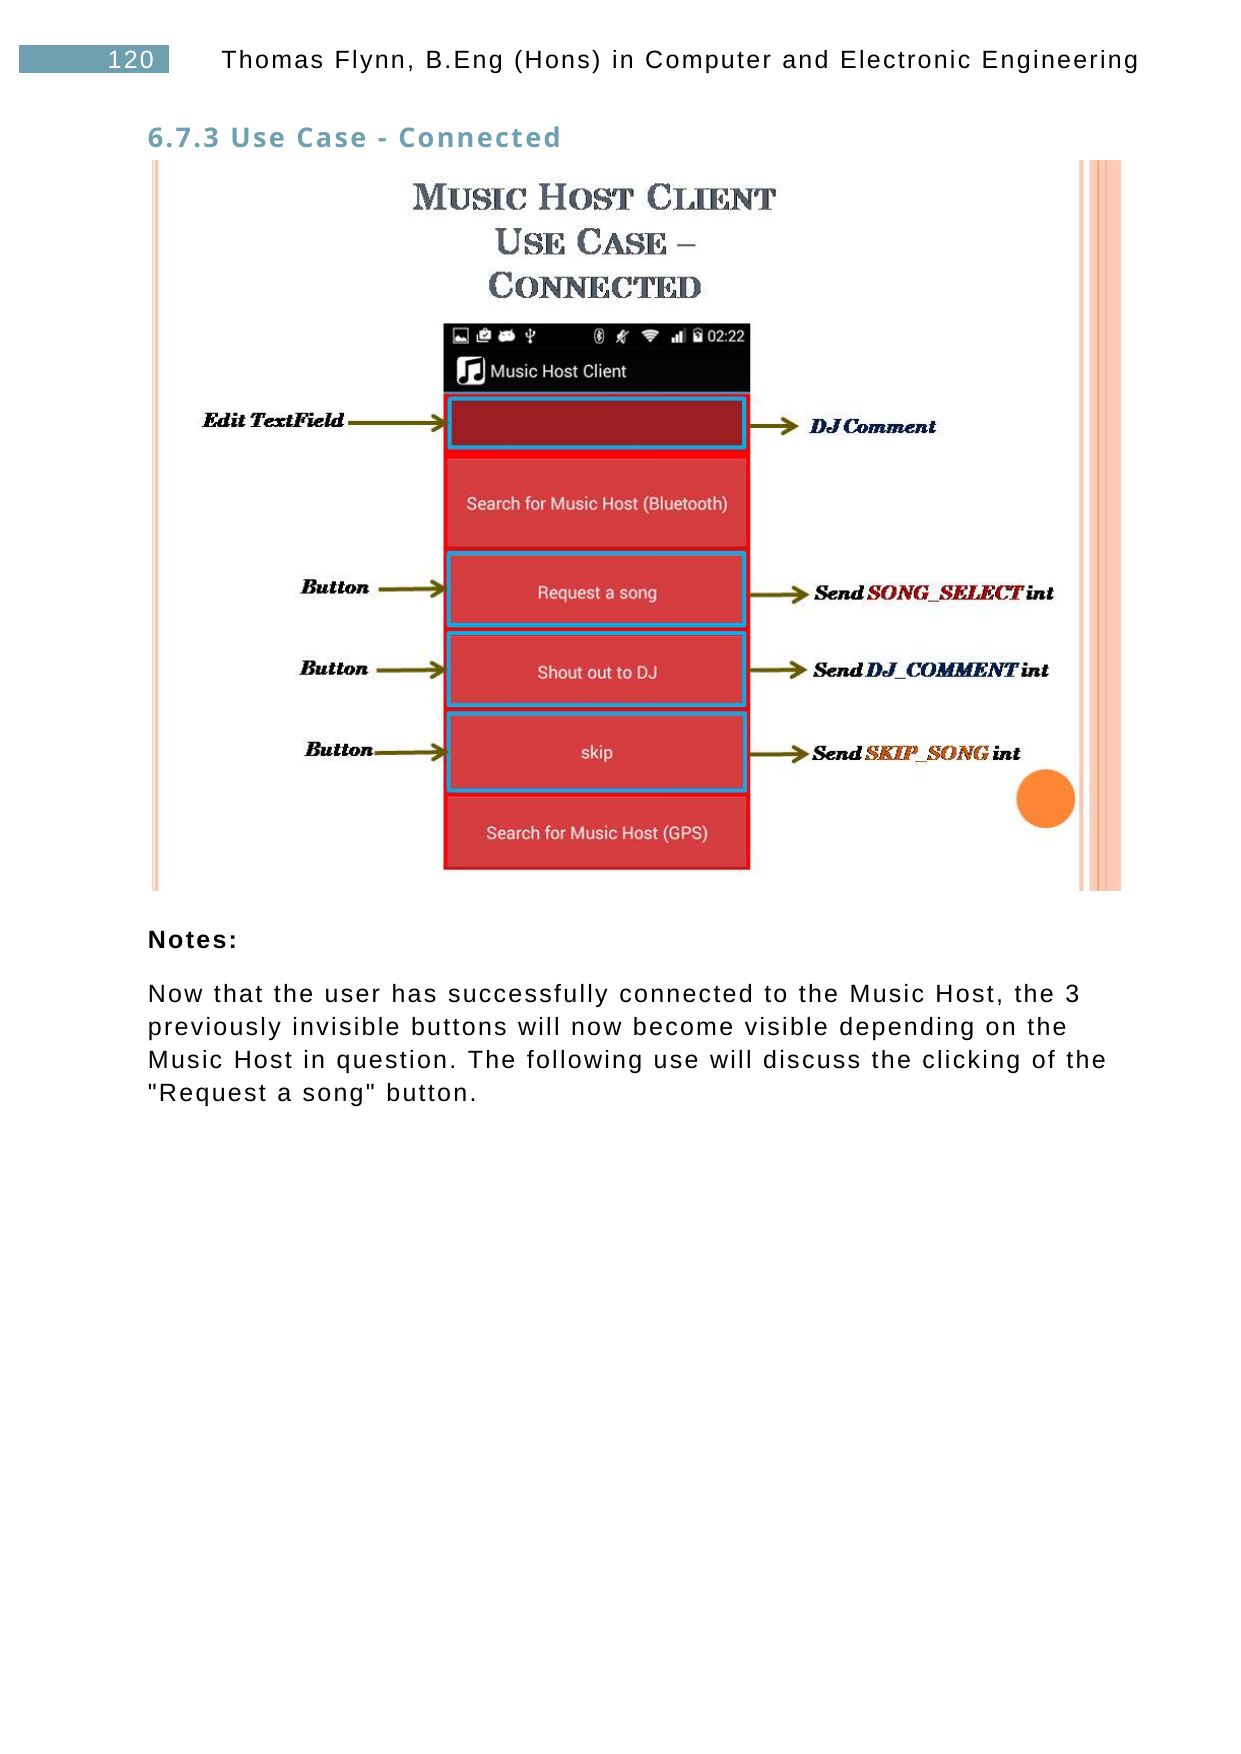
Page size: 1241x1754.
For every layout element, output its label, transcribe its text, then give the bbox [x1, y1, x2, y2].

text Notes: [148, 925, 1122, 954]
text Now that the user has successfully connected to the Music Host, the 3 previously invisible buttons will now become visible depending on the Music Host in question. The following use will discuss the clicking of the "Request a song" button. [148, 979, 1122, 1107]
picture [147, 160, 1122, 891]
subtitle 6.7.3 Use Case - Connected [148, 118, 1122, 155]
